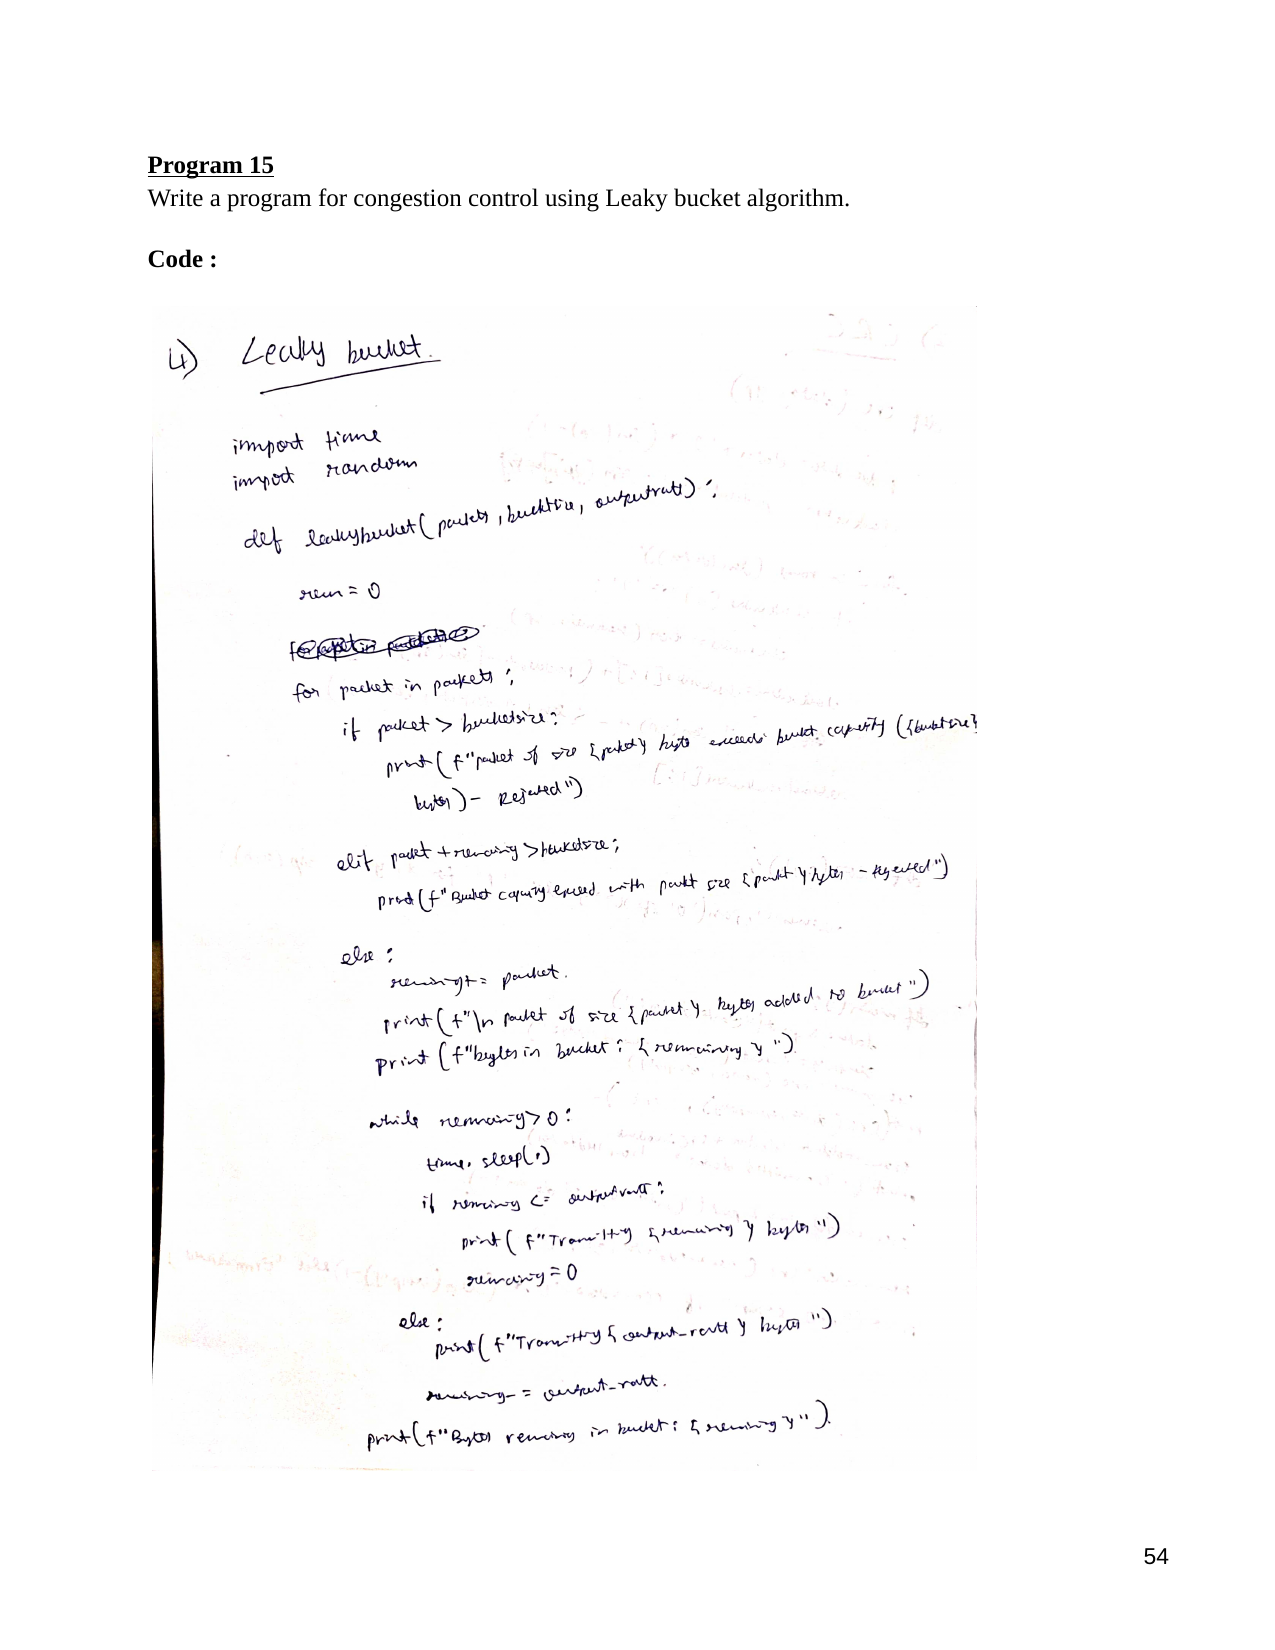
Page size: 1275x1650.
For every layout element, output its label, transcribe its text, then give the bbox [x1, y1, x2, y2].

text Write a program for congestion control using Leaky bucket algorithm. [147, 183, 1168, 212]
subtitle Program 15 [147, 151, 1168, 179]
picture [152, 306, 977, 1471]
text Code : [147, 244, 1168, 273]
